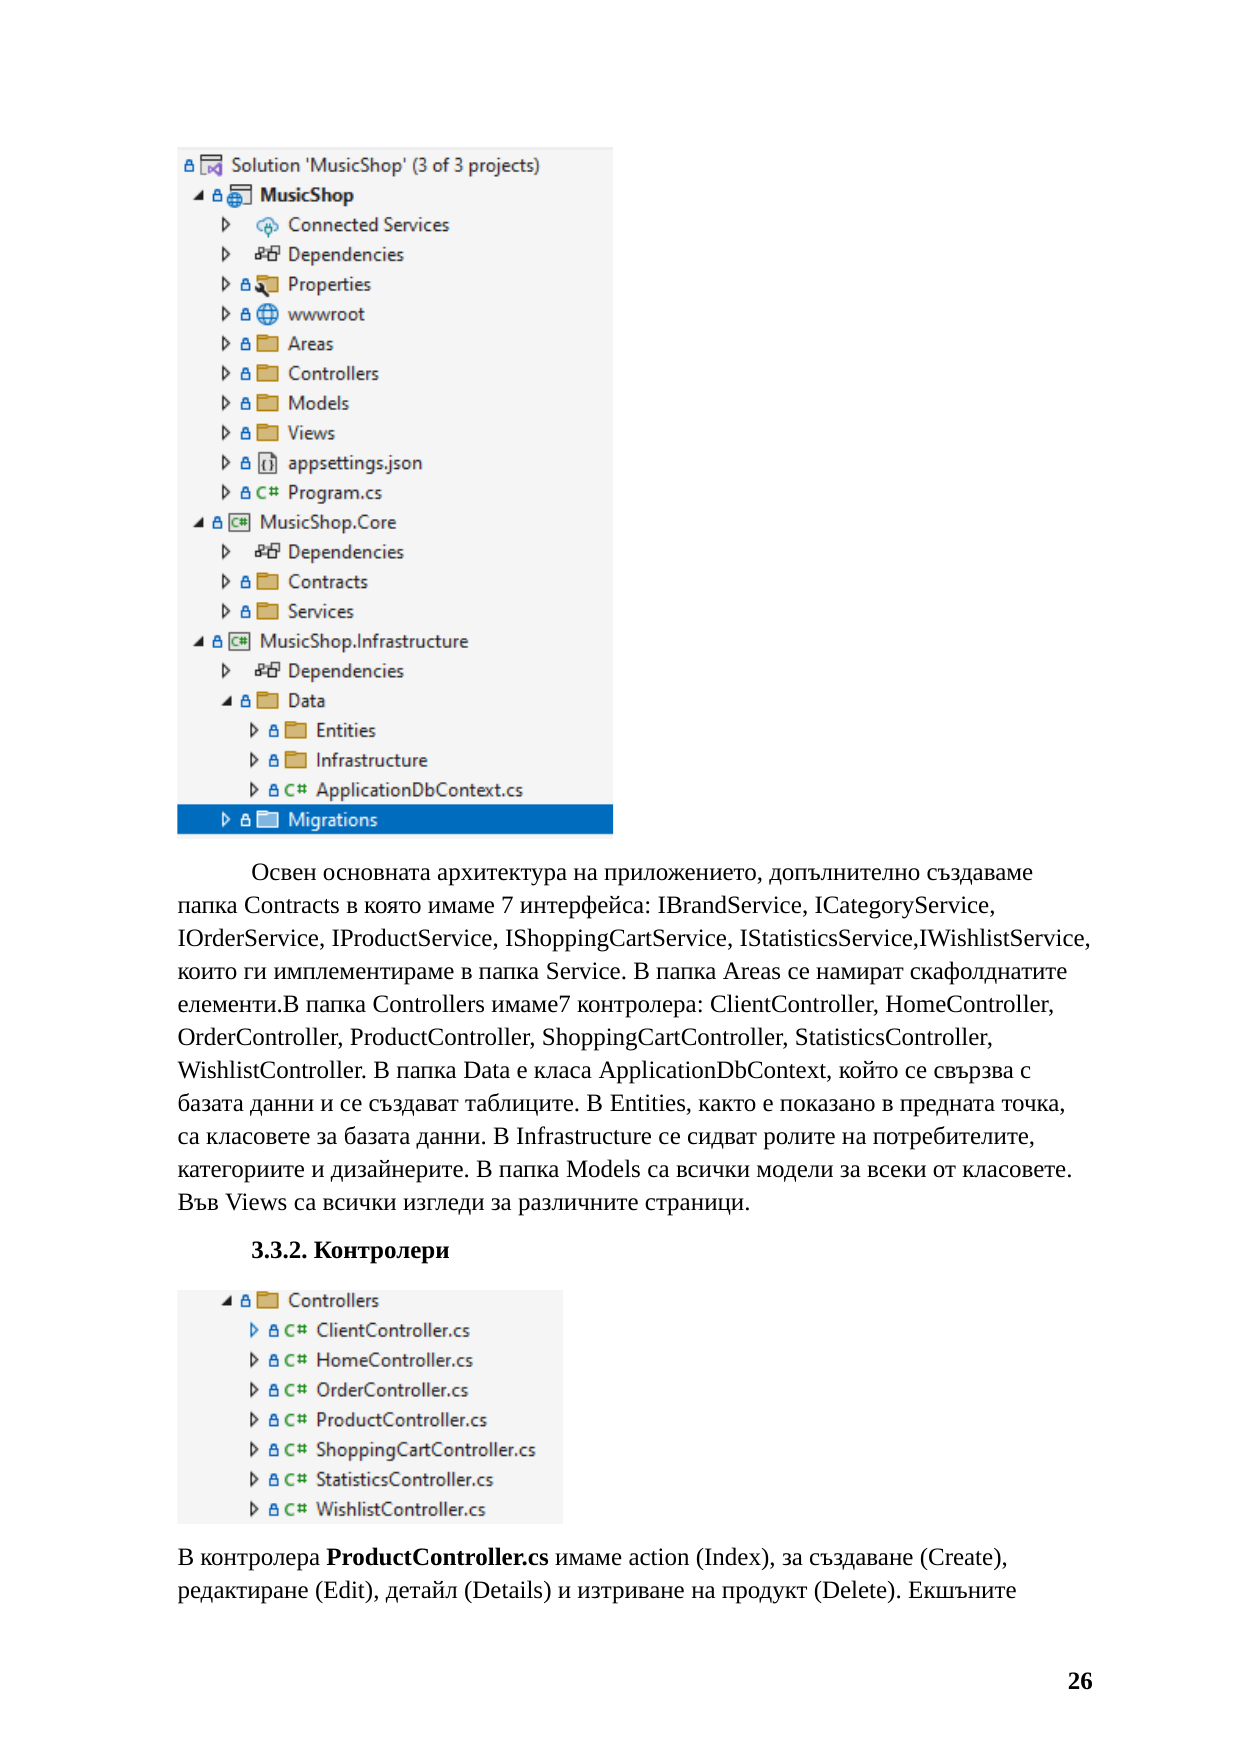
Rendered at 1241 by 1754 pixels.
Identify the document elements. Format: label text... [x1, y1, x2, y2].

subtitle 3.3.2. Контролери [177, 1235, 1092, 1264]
picture [177, 147, 614, 839]
picture [177, 1290, 564, 1524]
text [177, 1542, 1092, 1604]
text Освен основната архитектура на приложението, допълнително създаваме папка Contracts в която имаме 7 интерфейса: IBrandService, ICategoryService, IOrderService, IProductService, IShoppingCartService, IStatisticsService,IWishlistService, които ги имплементираме в папка Service. В папка Areas се намират скафолднатите елементи.В папка Controllers имаме7 контролера: ClientController, HomeController, OrderController, ProductController, ShoppingCartController, StatisticsController, WishlistController. В папка Data е класа ApplicationDbContext, който се свързва с базата данни и се създават таблиците. В Entities, както е показано в предната точка, са класовете за базата данни. В Infrastructure се сидват ролите на потребителите, категориите и дизайнерите. В папка Models са всички модели за всеки от класовете. Във Views са всички изгледи за различните страници. [177, 857, 1092, 1216]
